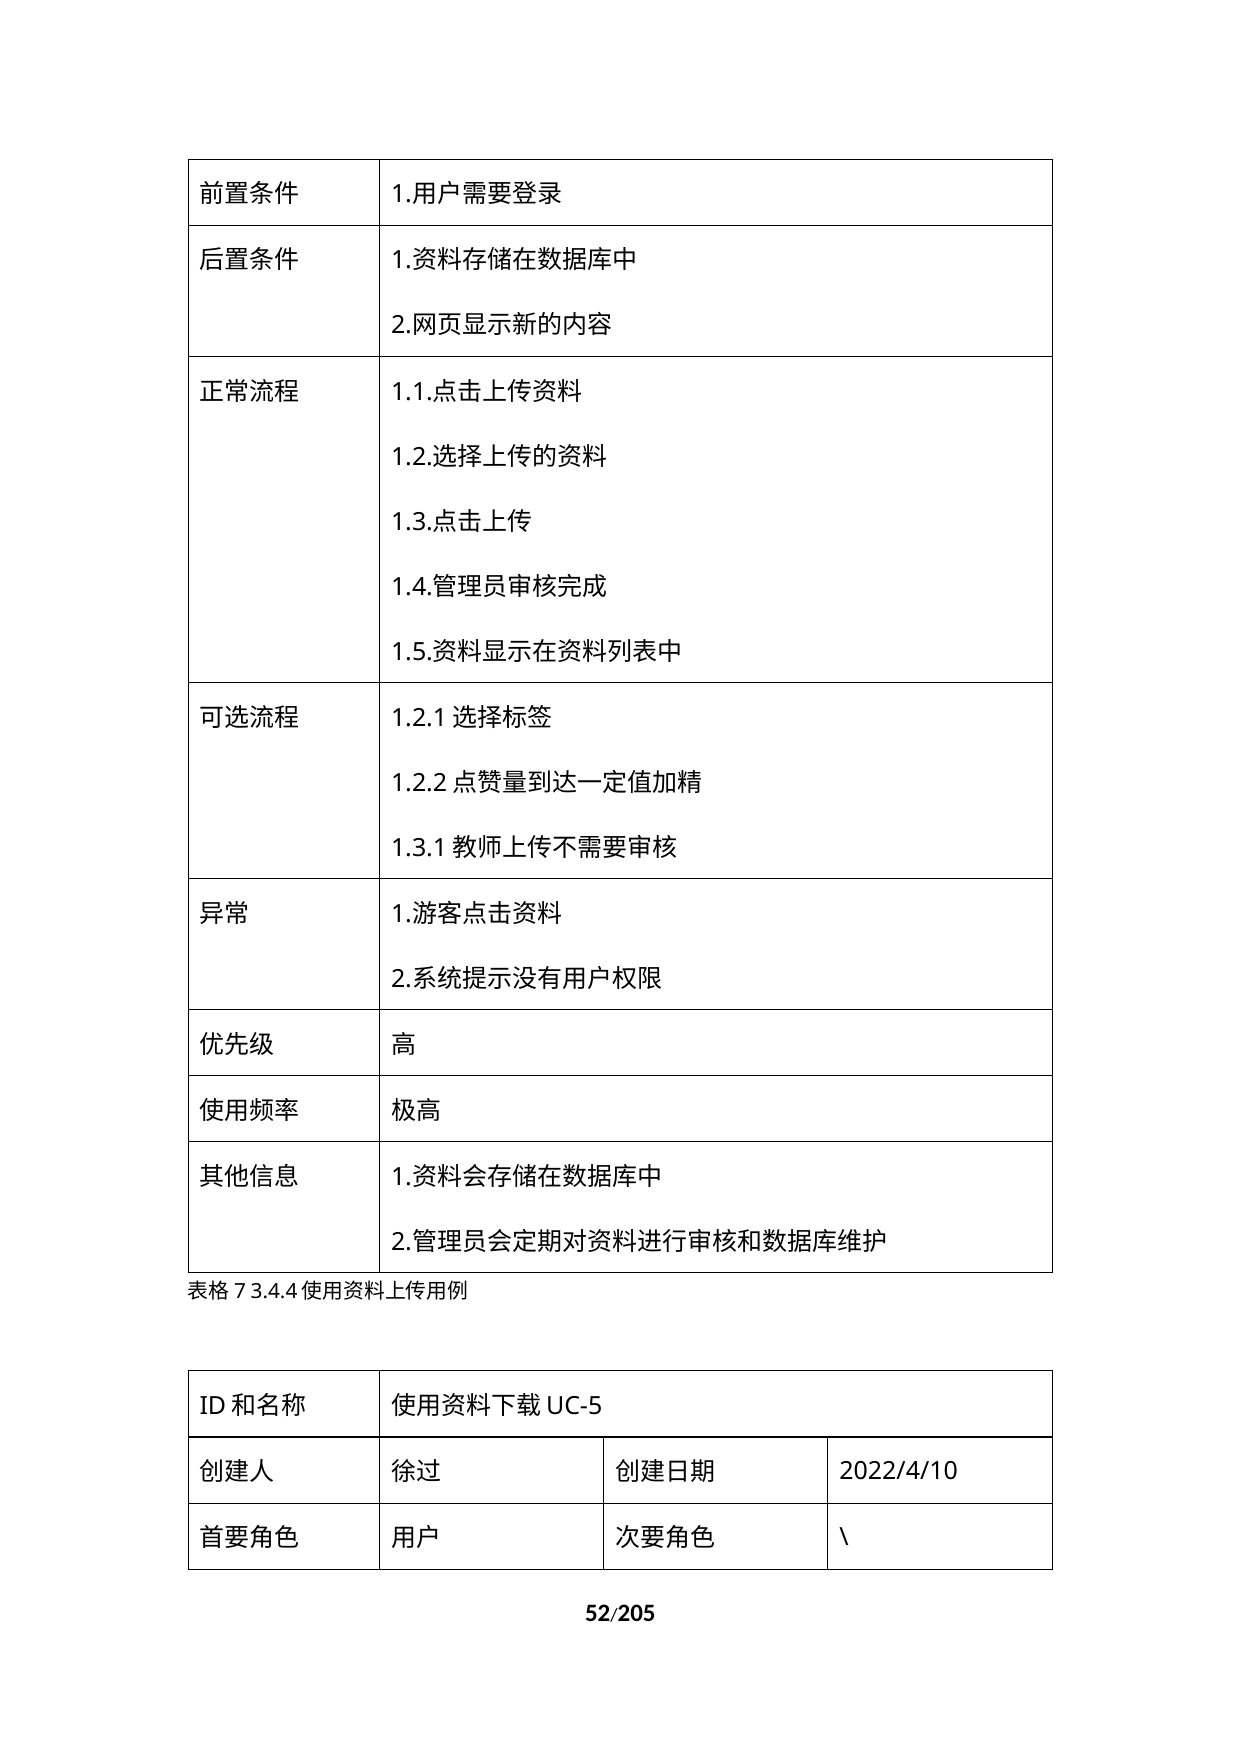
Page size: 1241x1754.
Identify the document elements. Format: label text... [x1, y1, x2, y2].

table_cell 次要角色 [604, 1504, 827, 1568]
table_cell 可选流程 [189, 683, 379, 878]
table_cell 用户 [380, 1504, 603, 1568]
text 表格 7 3.4.4使用资料上传用例 [187, 1273, 1053, 1305]
table_cell 正常流程 [189, 357, 379, 682]
table_cell 1.用户需要登录 [380, 160, 1052, 224]
table_cell 1.资料会存储在数据库中 2.管理员会定期对资料进行审核和数据库维护 [380, 1142, 1052, 1272]
table_cell 创建日期 [604, 1438, 827, 1502]
table_cell 异常 [189, 879, 379, 1009]
table_cell 极高 [380, 1076, 1052, 1141]
table_cell 其他信息 [189, 1142, 379, 1272]
table_cell 1.1.点击上传资料 1.2.选择上传的资料 1.3.点击上传 1.4.管理员审核完成 1.5.资料显示在资料列表中 [380, 357, 1052, 682]
table_cell 使用频率 [189, 1076, 379, 1141]
table_cell 高 [380, 1010, 1052, 1075]
table_cell 前置条件 [189, 160, 379, 224]
table_cell 1.游客点击资料 2.系统提示没有用户权限 [380, 879, 1052, 1009]
table_cell 优先级 [189, 1010, 379, 1075]
table_cell \ [828, 1504, 1052, 1568]
table_cell 1.2.1选择标签 1.2.2点赞量到达一定值加精 1.3.1教师上传不需要审核 [380, 683, 1052, 878]
table_cell 1.资料存储在数据库中 2.网页显示新的内容 [380, 226, 1052, 356]
table_header 使用资料下载UC-5 [380, 1371, 1052, 1436]
table_cell 后置条件 [189, 226, 379, 356]
table_header ID和名称 [189, 1371, 379, 1436]
table_cell 首要角色 [189, 1504, 379, 1568]
table_cell 徐过 [380, 1438, 603, 1502]
table_cell 创建人 [189, 1438, 379, 1502]
table_cell 2022/4/10 [828, 1438, 1052, 1502]
